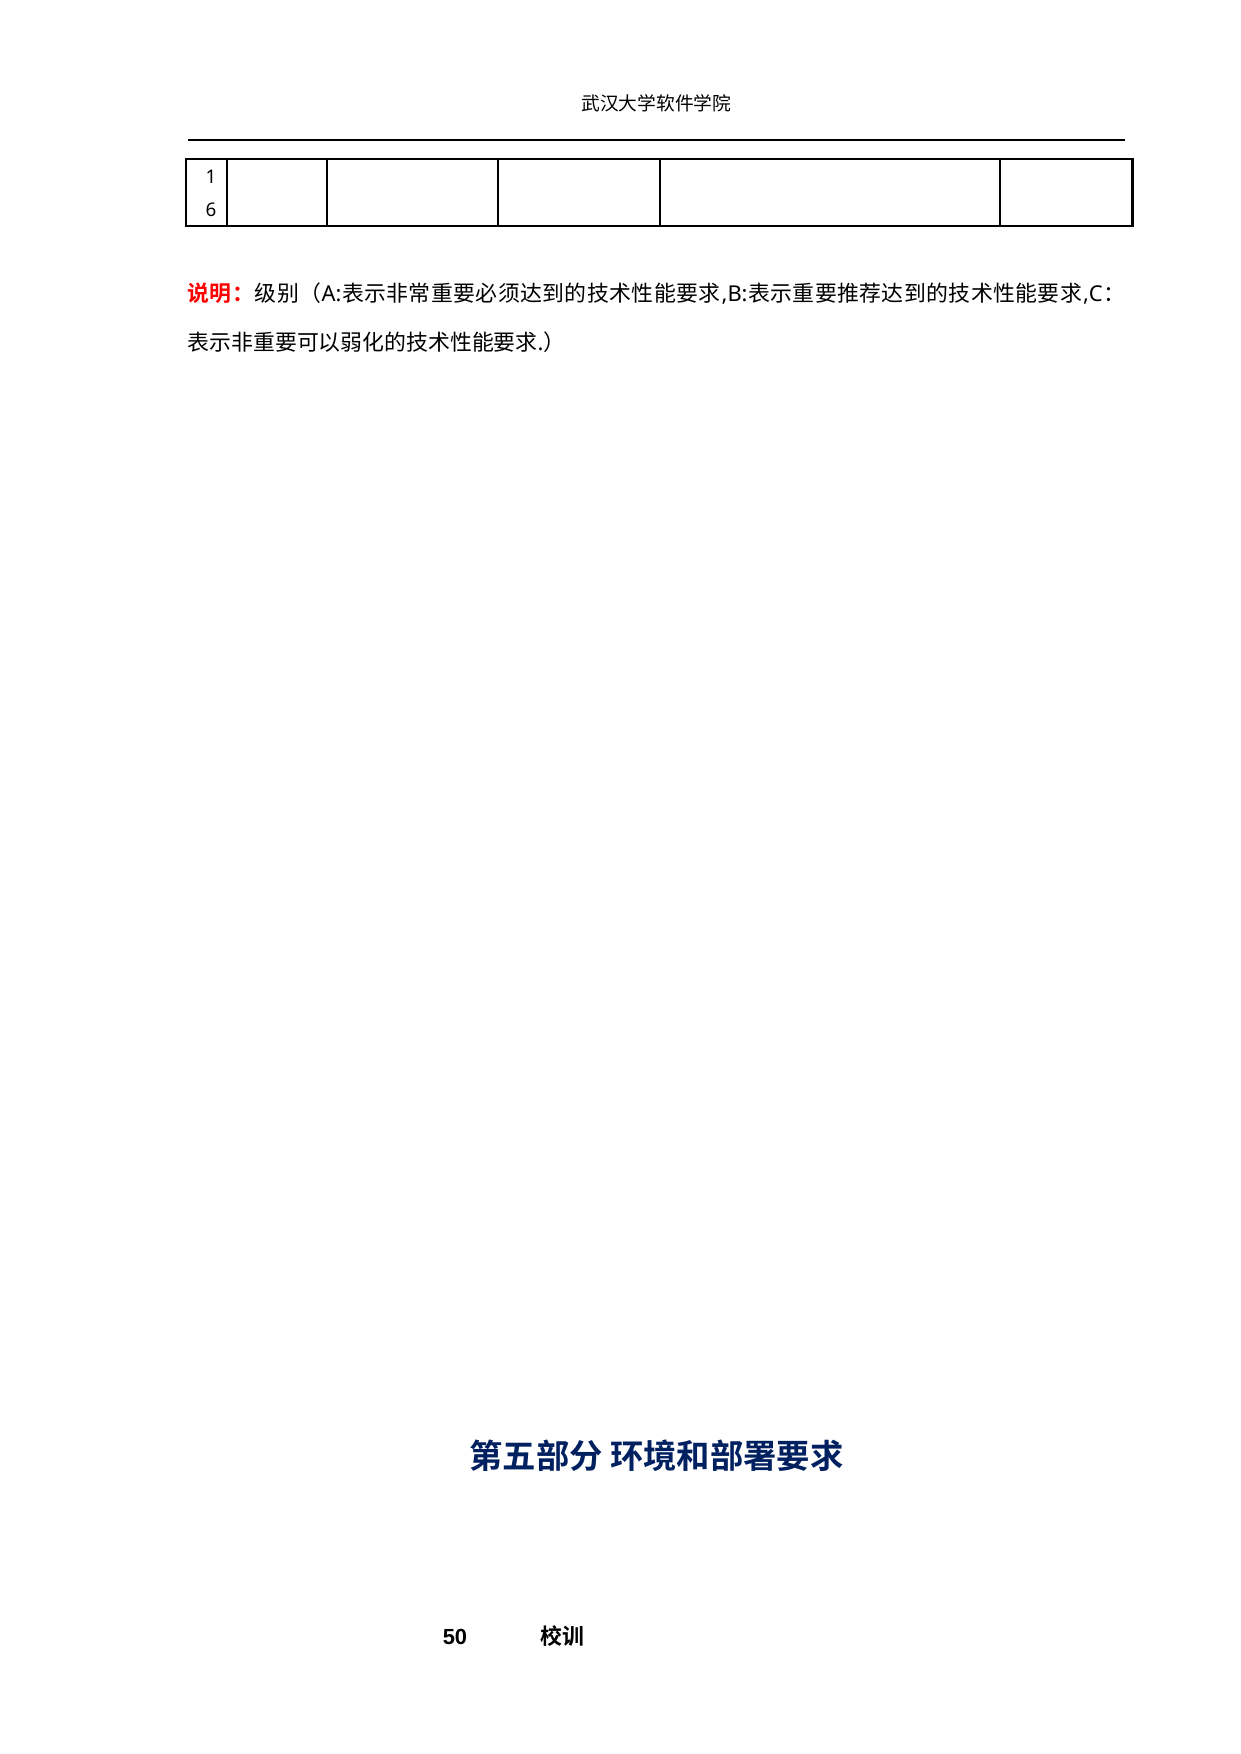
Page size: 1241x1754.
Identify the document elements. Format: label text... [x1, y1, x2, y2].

table_cell [661, 160, 999, 225]
subtitle 第五部分 环境和部署要求 [187, 1422, 1125, 1487]
table_cell 16 [187, 160, 226, 225]
table_cell [499, 160, 659, 225]
text 说明：级别（A:表示非常重要必须达到的技术性能要求,B:表示重要推荐达到的技术性能要求,C：表示非重要可以弱化的技术性能要求.） [187, 276, 1125, 357]
table_cell [1001, 160, 1131, 225]
